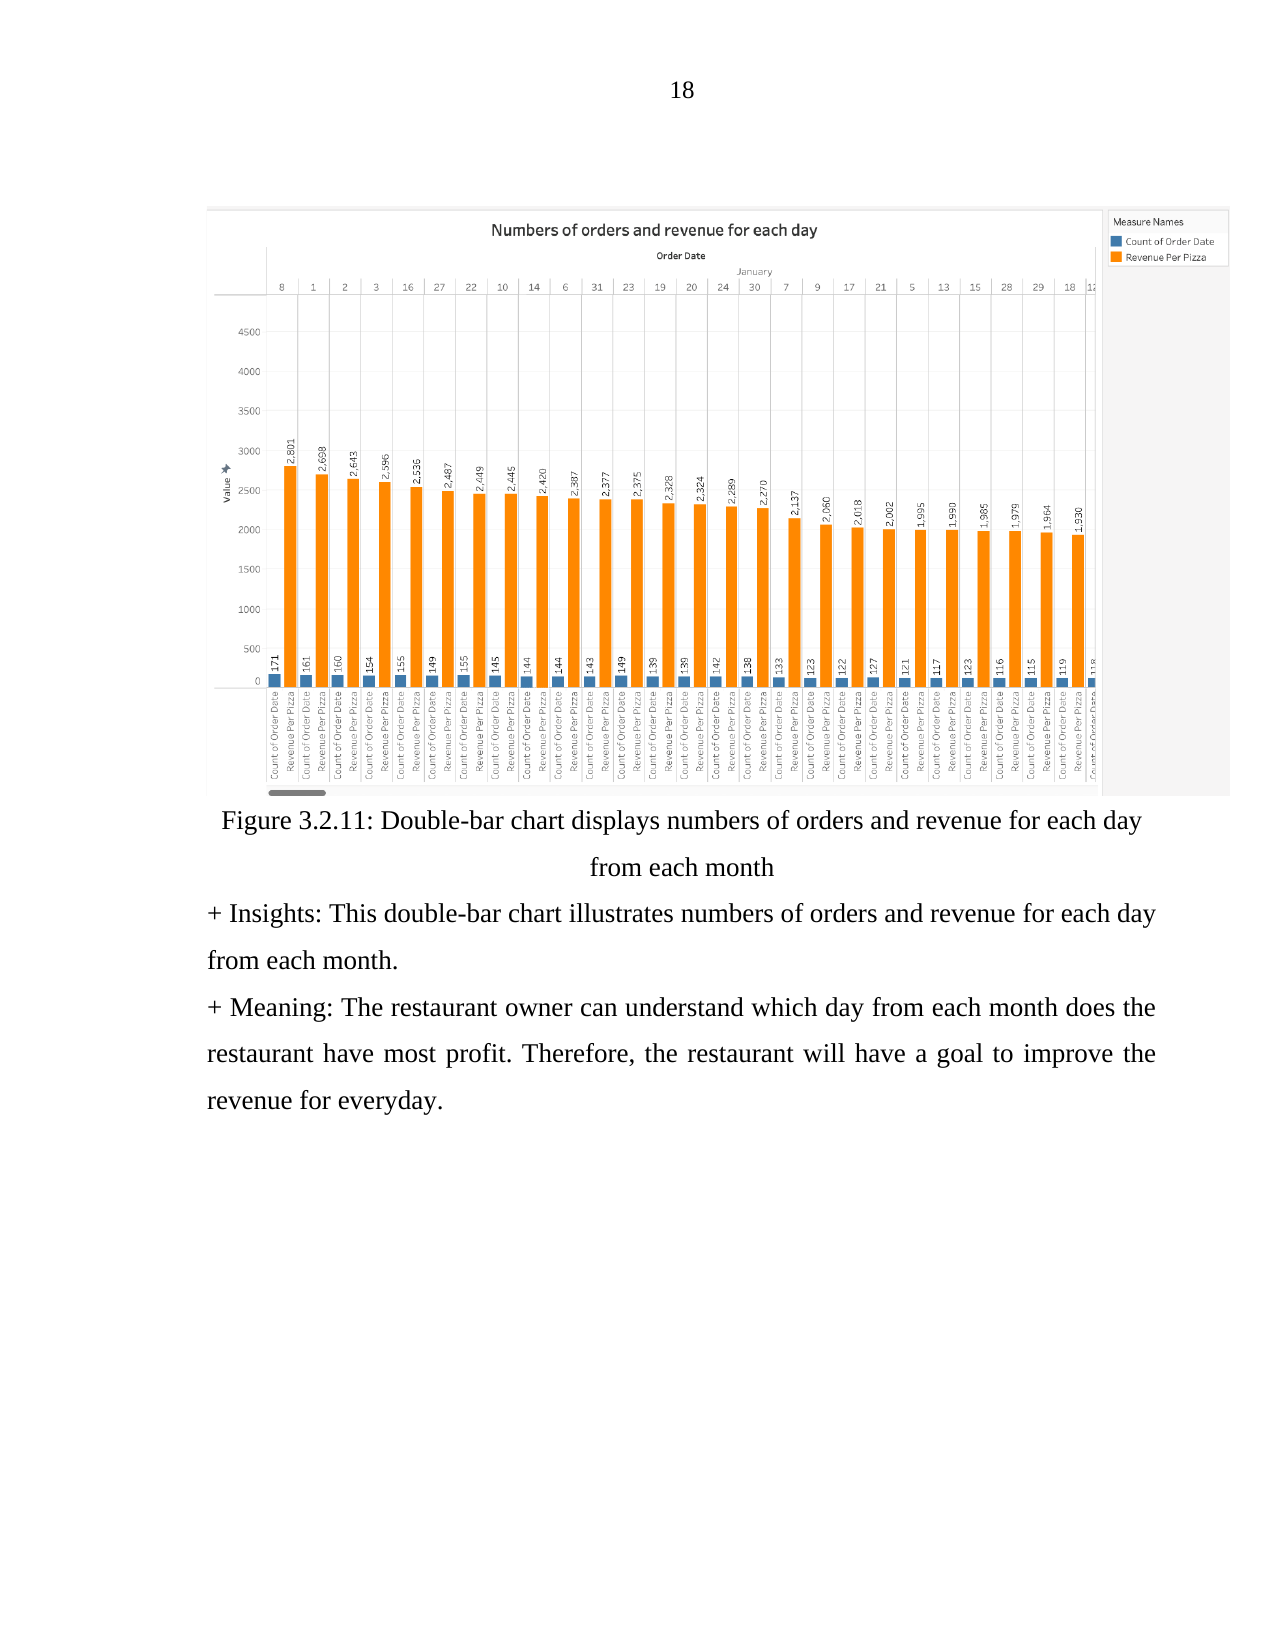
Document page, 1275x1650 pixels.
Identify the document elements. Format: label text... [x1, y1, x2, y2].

text + Meaning: The restaurant owner can understand which day from each month does the restaurant have most profit. Therefore, the restaurant will have a goal to improve the revenue for everyday. [207, 991, 1157, 1115]
text + Insights: This double-bar chart illustrates numbers of orders and revenue for each day from each month. [207, 898, 1157, 975]
subtitle Figure 3.2.11: Double-bar chart displays numbers of orders and revenue for each day from each month [207, 804, 1157, 882]
picture [206, 206, 1230, 796]
